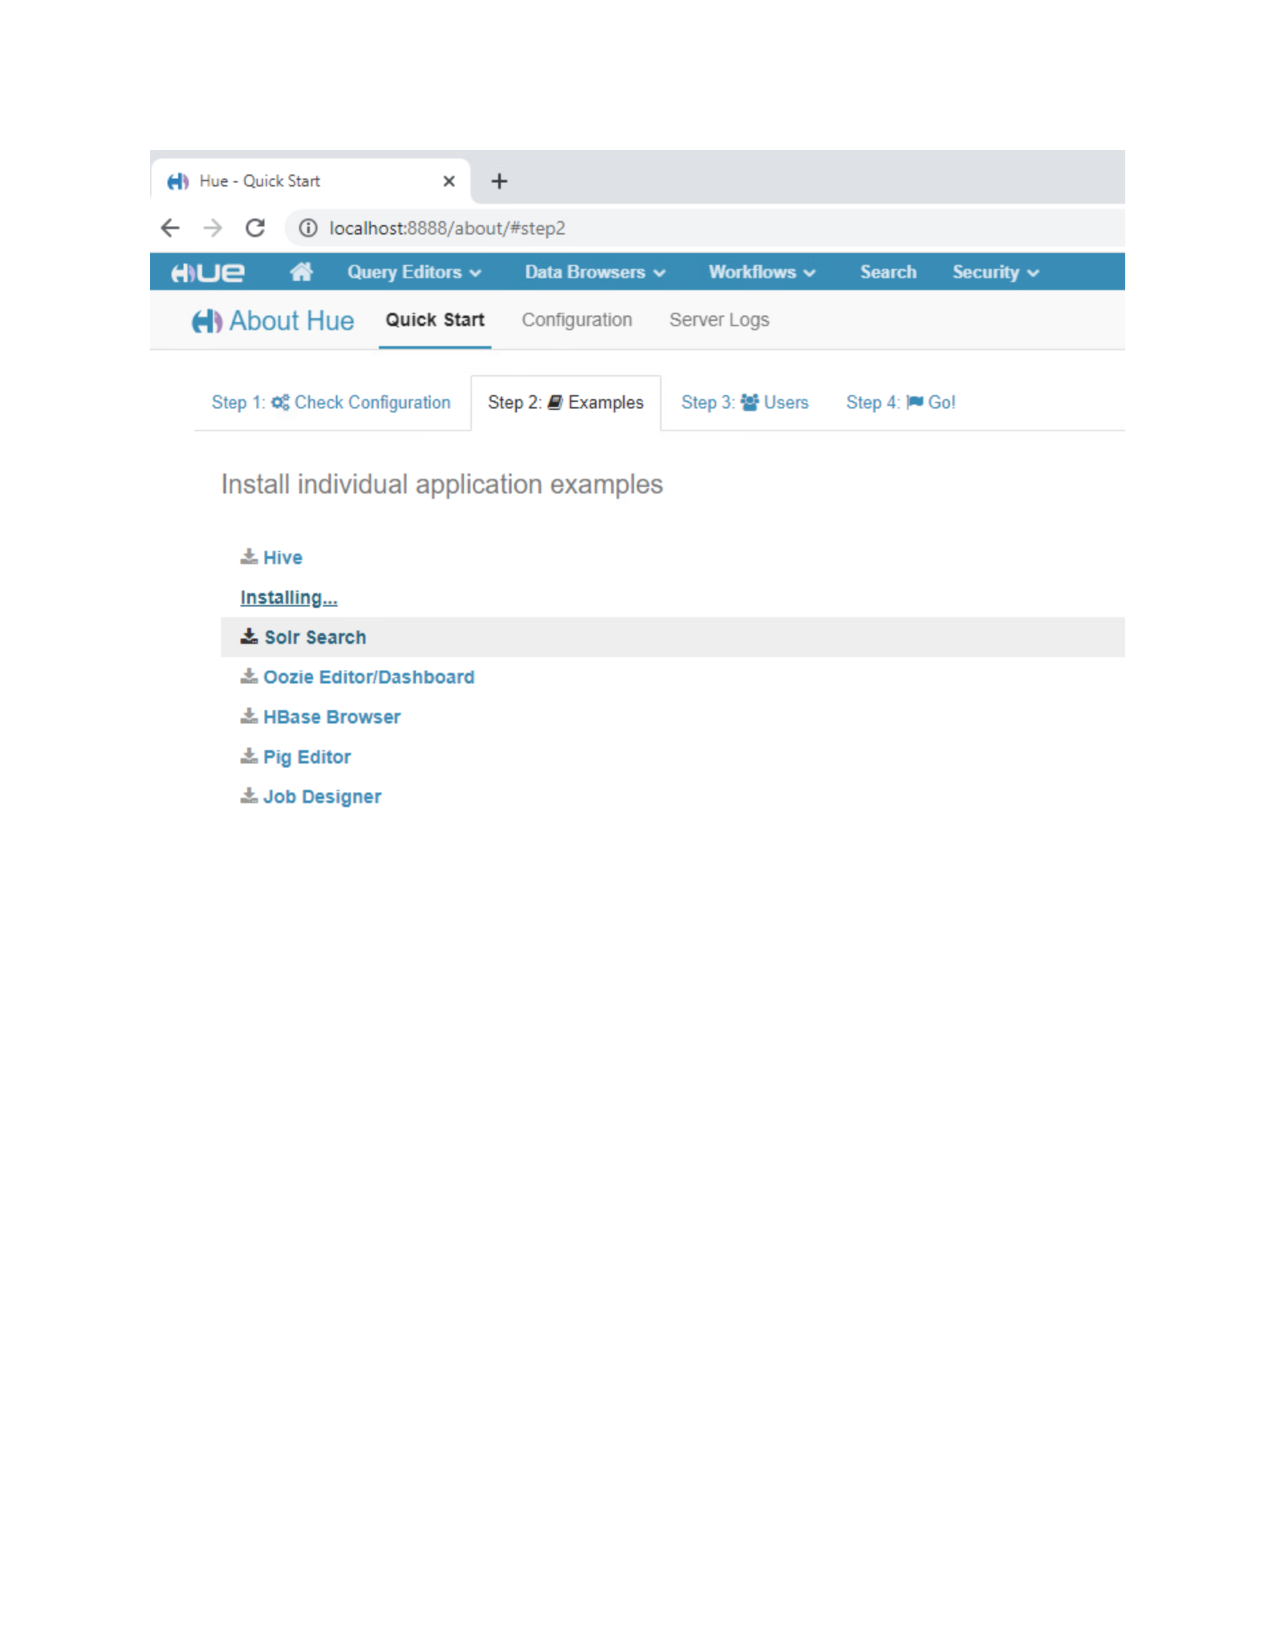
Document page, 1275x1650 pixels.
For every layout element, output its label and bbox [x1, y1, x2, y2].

picture [150, 150, 1125, 880]
